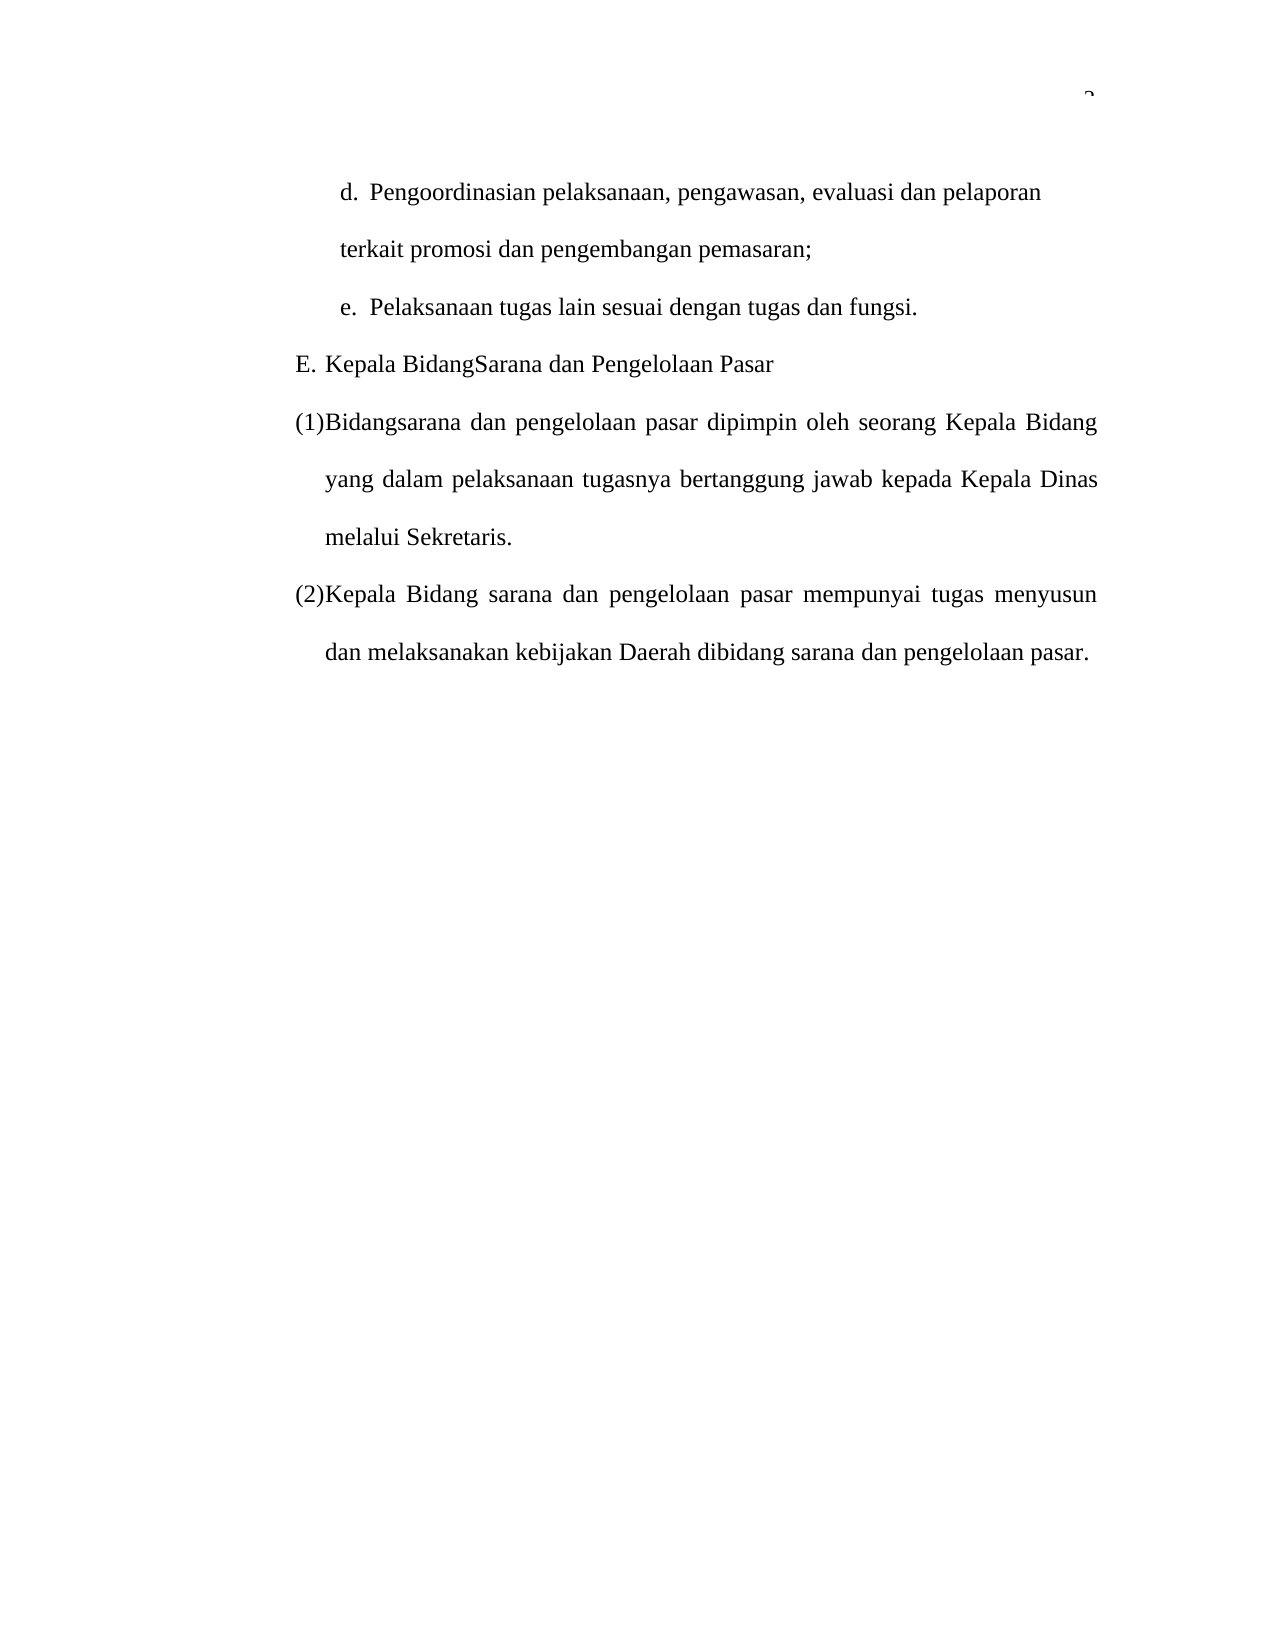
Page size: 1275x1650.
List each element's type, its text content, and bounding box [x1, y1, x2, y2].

list Kepala Bidang sarana dan pengelolaan pasar mempunyai tugas menyusun dan melaksanakan kebijakan Daerah dibidang sarana dan pengelolaan pasar. [295, 579, 1098, 665]
list Kepala BidangSarana dan Pengelolaan Pasar [295, 349, 1146, 378]
list Pengoordinasian pelaksanaan, pengawasan, evaluasi dan pelaporan terkait promosi dan pengembangan pemasaran; [340, 177, 1098, 263]
list Pelaksanaan tugas lain sesuai dengan tugas dan fungsi. [340, 292, 1146, 320]
list Bidangsarana dan pengelolaan pasar dipimpin oleh seorang Kepala Bidang yang dalam pelaksanaan tugasnya bertanggung jawab kepada Kepala Dinas melalui Sekretaris. [295, 407, 1098, 550]
